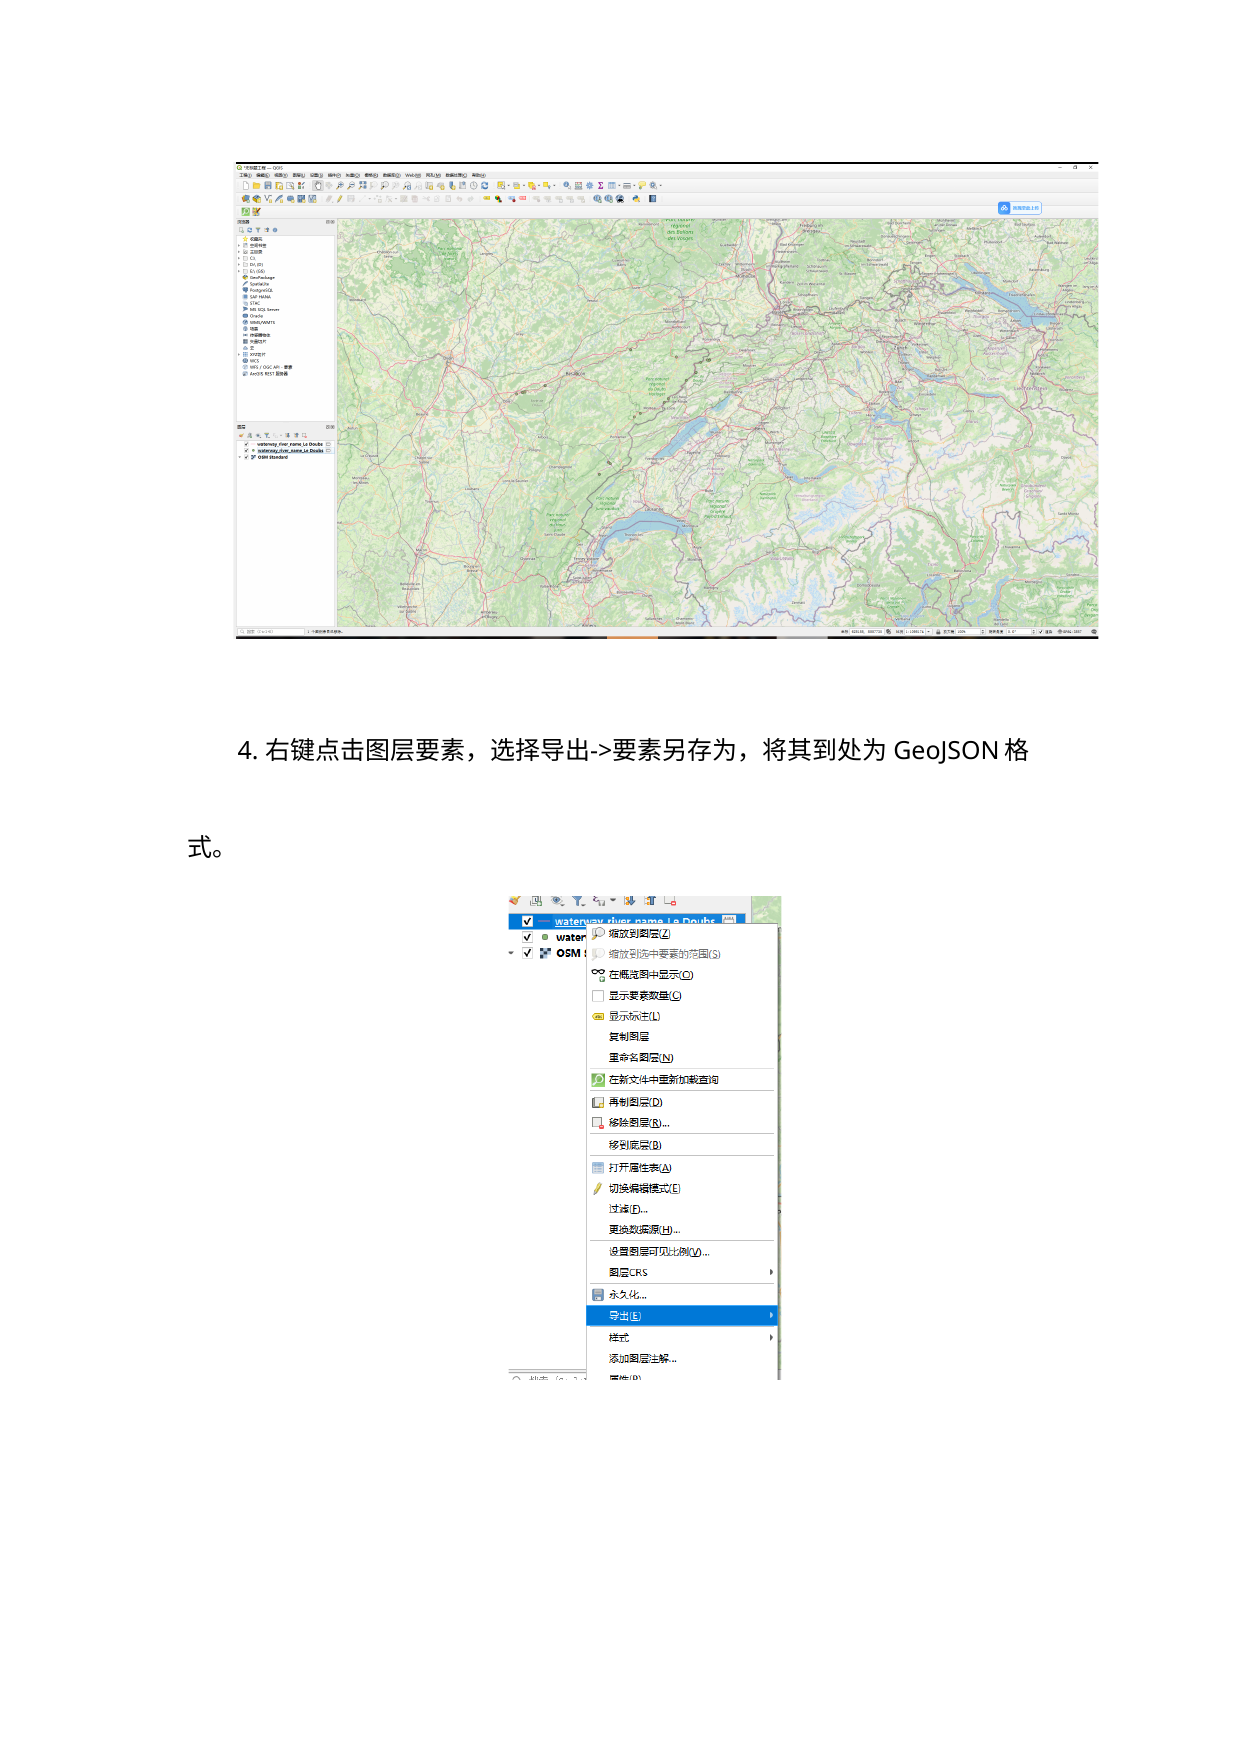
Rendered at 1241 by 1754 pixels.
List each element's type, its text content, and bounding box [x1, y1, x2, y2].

picture [233, 162, 1099, 639]
text 4. 右键点击图层要素，选择导出->要素另存为，将其到处为 GeoJSON格式。 [187, 716, 1053, 878]
picture [508, 896, 782, 1380]
